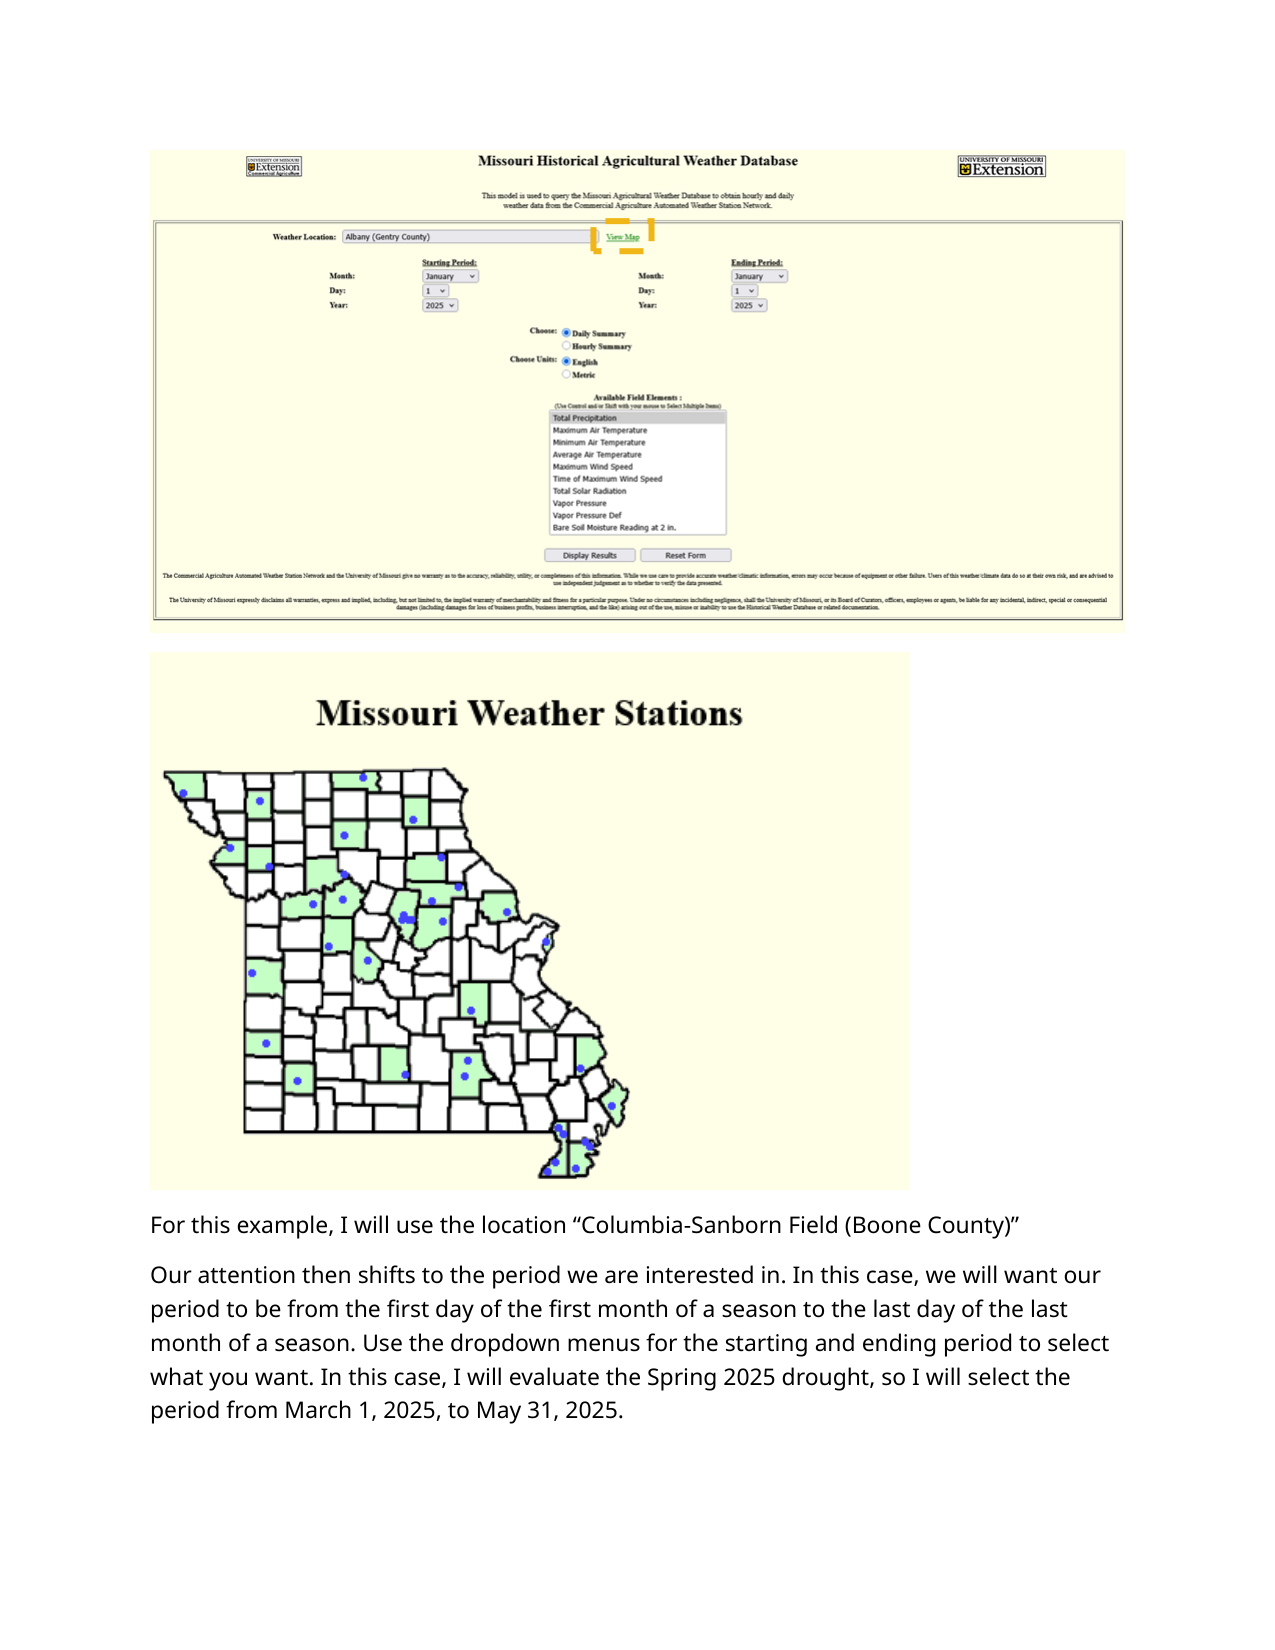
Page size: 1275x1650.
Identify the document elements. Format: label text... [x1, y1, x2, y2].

picture [150, 652, 910, 1190]
text For this example, I will use the location “Columbia-Sanborn Field (Boone County)” [150, 1209, 1125, 1240]
text Our attention then shifts to the period we are interested in. In this case, we will want our period to be from the first day of the first month of a season to the last day of the last month of a season. Use the dropdown menus for the starting and ending period to select what you want. In this case, I will evaluate the Spring 2025 drought, so I will select the period from March 1, 2025, to May 31, 2025. [150, 1259, 1125, 1426]
picture [150, 150, 1125, 633]
